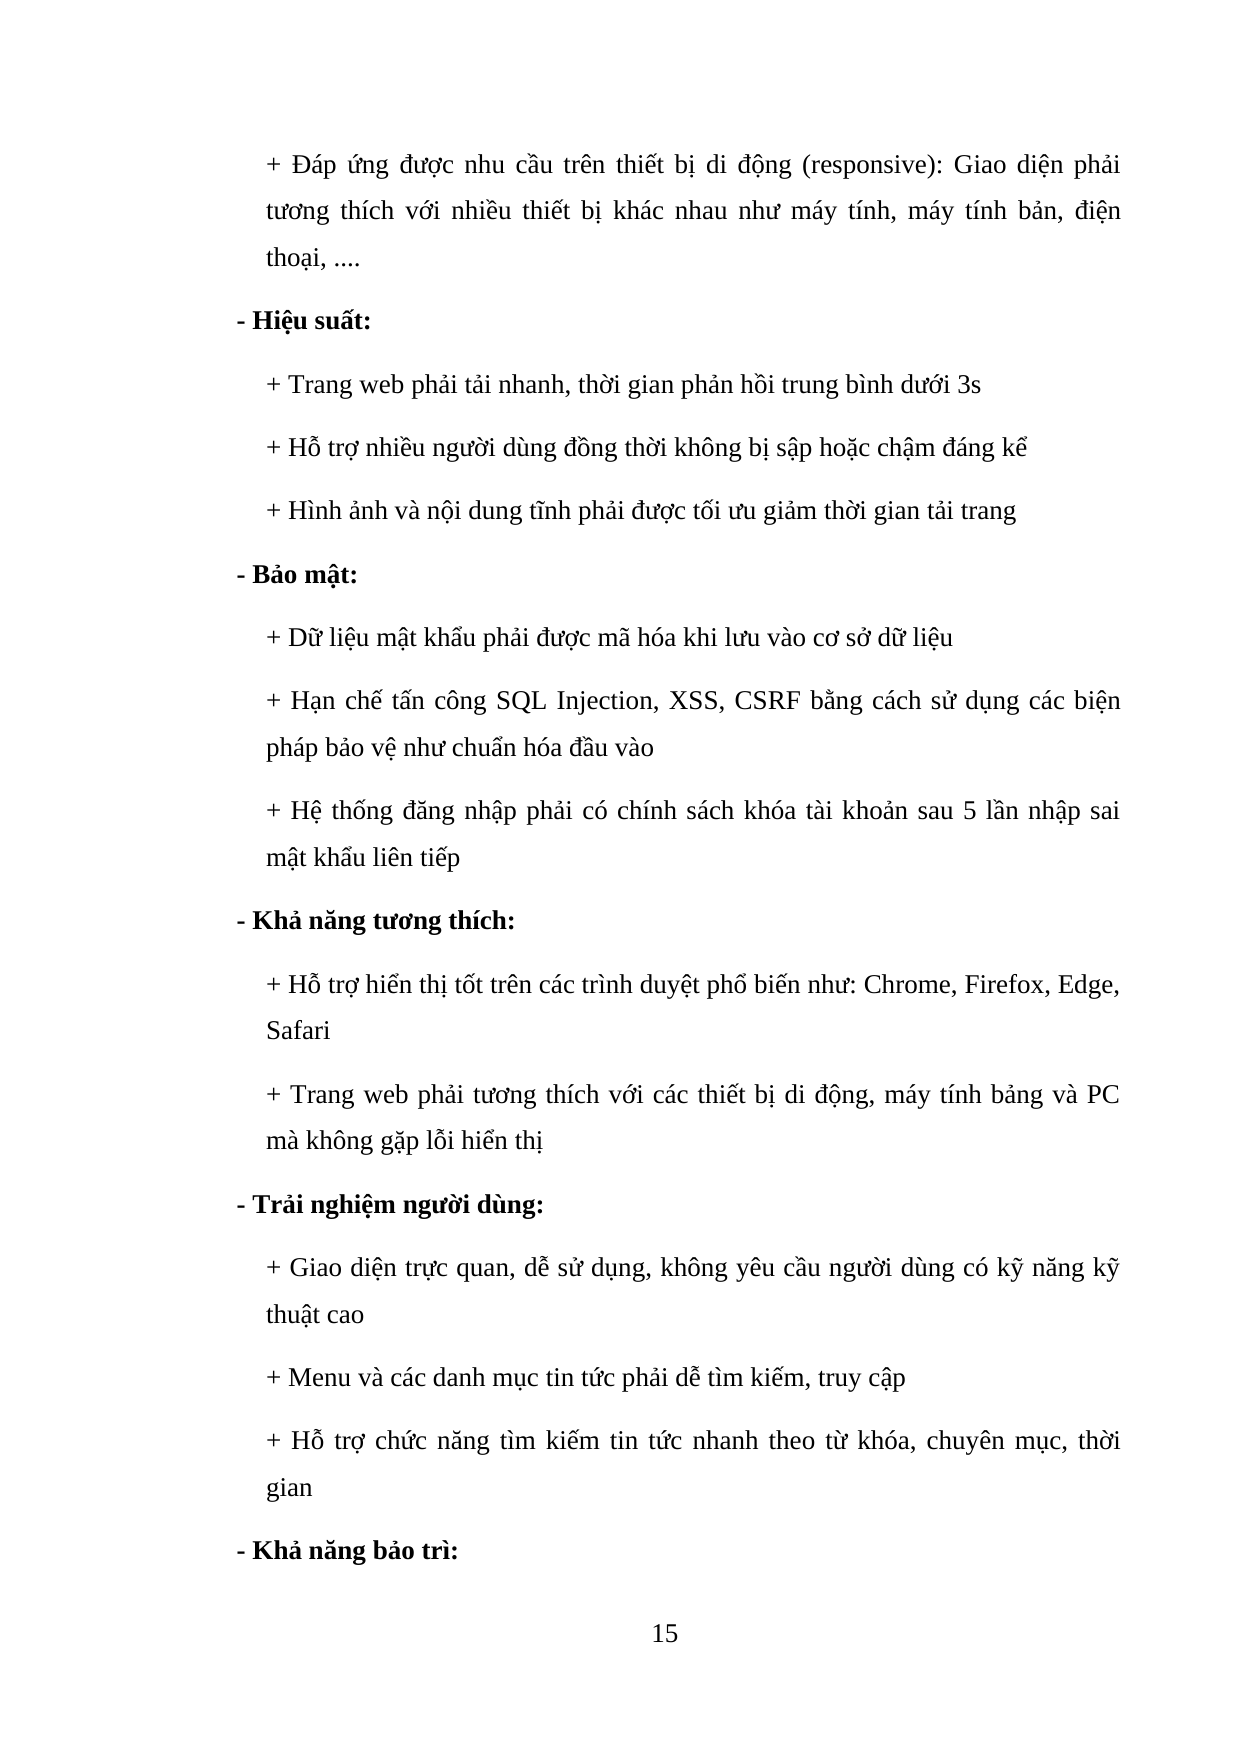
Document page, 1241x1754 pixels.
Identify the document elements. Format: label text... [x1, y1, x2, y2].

text - Khả năng bảo trì: [236, 1534, 1122, 1566]
text + Đáp ứng được nhu cầu trên thiết bị di động (responsive): Giao diện phải tương thích với nhiều thiết bị khác nhau như máy tính, máy tính bản, điện thoại, .... [266, 148, 1122, 272]
text - Hiệu suất: [236, 304, 1122, 336]
text + Menu và các danh mục tin tức phải dễ tìm kiếm, truy cập [266, 1361, 1122, 1392]
text + Hỗ trợ nhiều người dùng đồng thời không bị sập hoặc chậm đáng kể [266, 431, 1122, 462]
text + Dữ liệu mật khẩu phải được mã hóa khi lưu vào cơ sở dữ liệu [266, 621, 1122, 652]
text + Trang web phải tải nhanh, thời gian phản hồi trung bình dưới 3s [266, 368, 1122, 399]
text + Trang web phải tương thích với các thiết bị di động, máy tính bảng và PC mà không gặp lỗi hiển thị [266, 1078, 1122, 1156]
text + Hệ thống đăng nhập phải có chính sách khóa tài khoản sau 5 lần nhập sai mật khẩu liên tiếp [266, 794, 1122, 872]
text + Hình ảnh và nội dung tĩnh phải được tối ưu giảm thời gian tải trang [266, 494, 1122, 526]
text - Trải nghiệm người dùng: [236, 1188, 1122, 1219]
text - Bảo mật: [236, 558, 1122, 589]
text + Hỗ trợ hiển thị tốt trên các trình duyệt phổ biến như: Chrome, Firefox, Edge, Safari [266, 968, 1122, 1046]
text + Giao diện trực quan, dễ sử dụng, không yêu cầu người dùng có kỹ năng kỹ thuật cao [266, 1251, 1122, 1329]
text + Hỗ trợ chức năng tìm kiếm tin tức nhanh theo từ khóa, chuyên mục, thời gian [266, 1424, 1122, 1502]
text + Hạn chế tấn công SQL Injection, XSS, CSRF bằng cách sử dụng các biện pháp bảo vệ như chuẩn hóa đầu vào [266, 684, 1122, 762]
text - Khả năng tương thích: [236, 904, 1122, 936]
